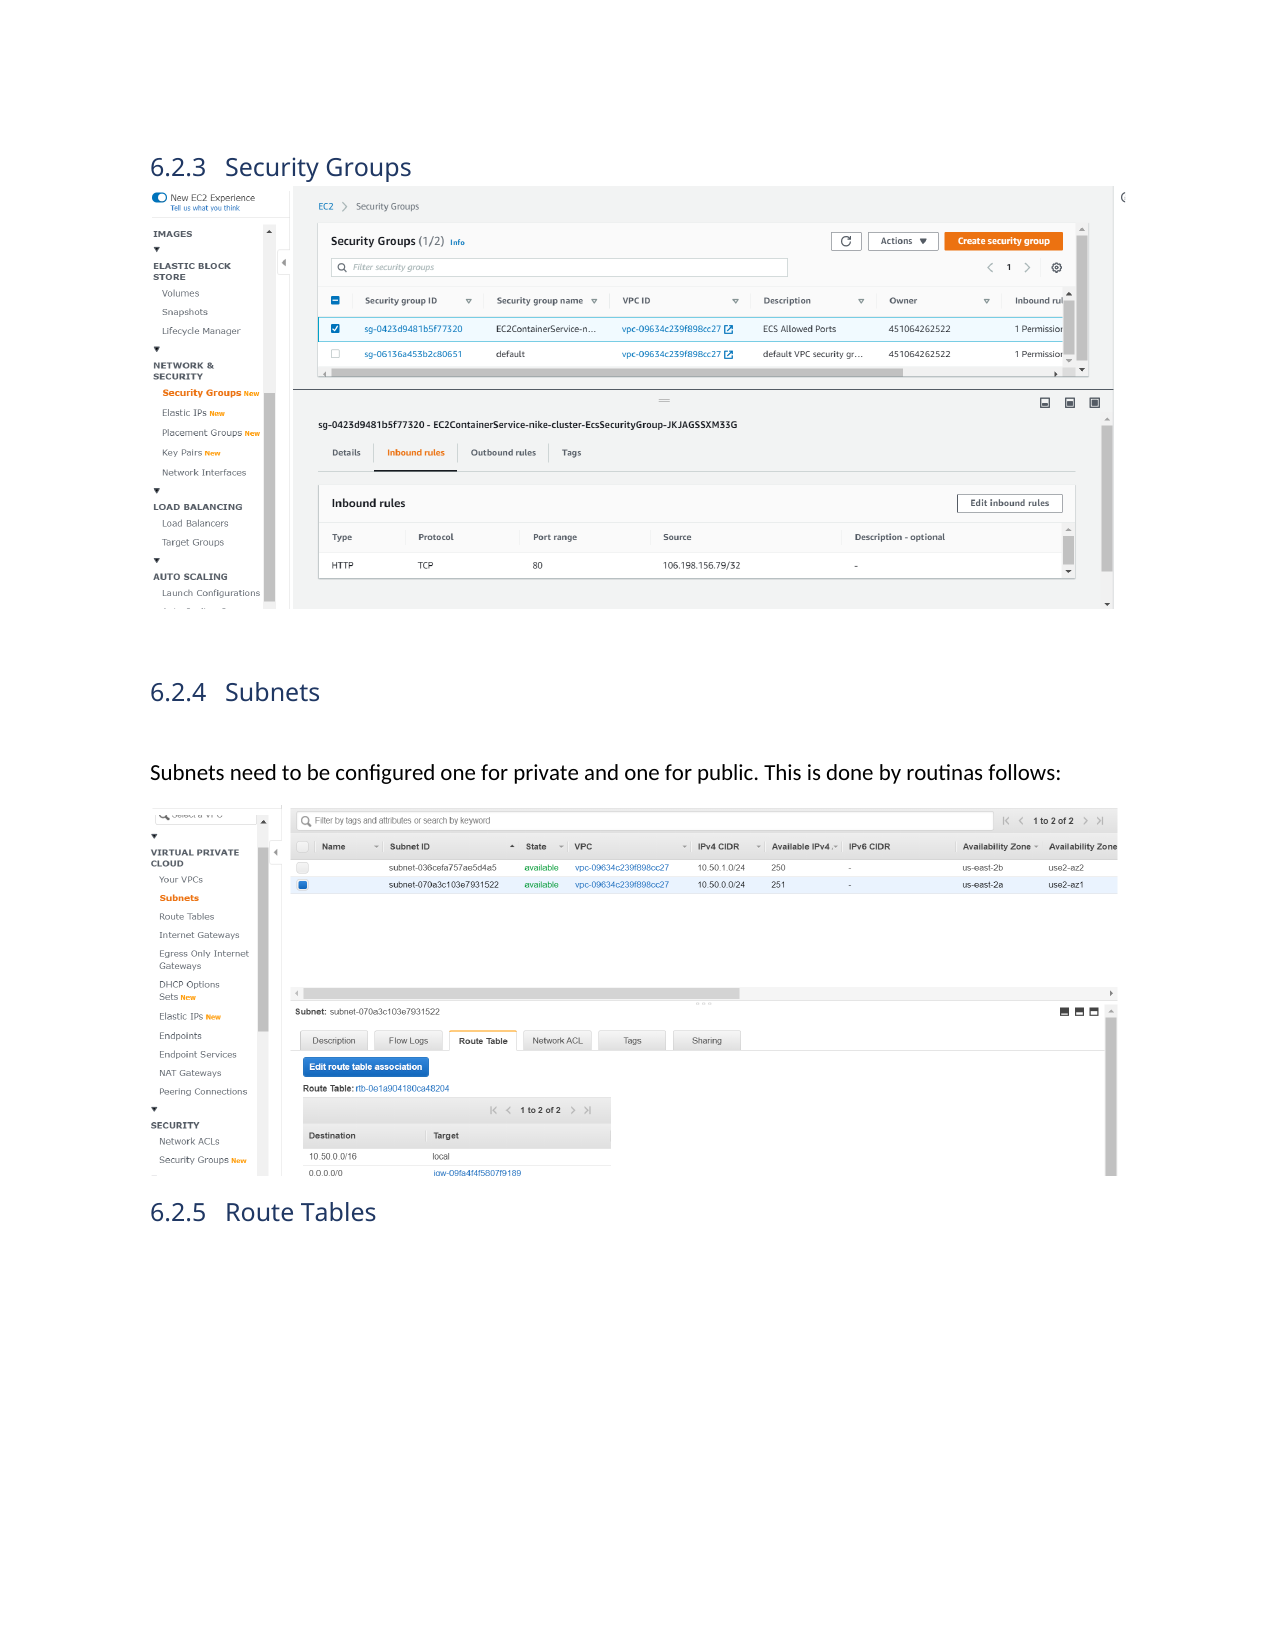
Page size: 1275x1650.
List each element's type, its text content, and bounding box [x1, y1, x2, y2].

subtitle Subnets [150, 674, 1125, 708]
subtitle Route Tables [150, 1195, 1125, 1229]
text Subnets need to be configured one for private and one for public. This is done by routinas follows: [150, 758, 1125, 786]
picture [150, 186, 1125, 609]
picture [150, 805, 1125, 1176]
subtitle Security Groups [150, 150, 1125, 184]
